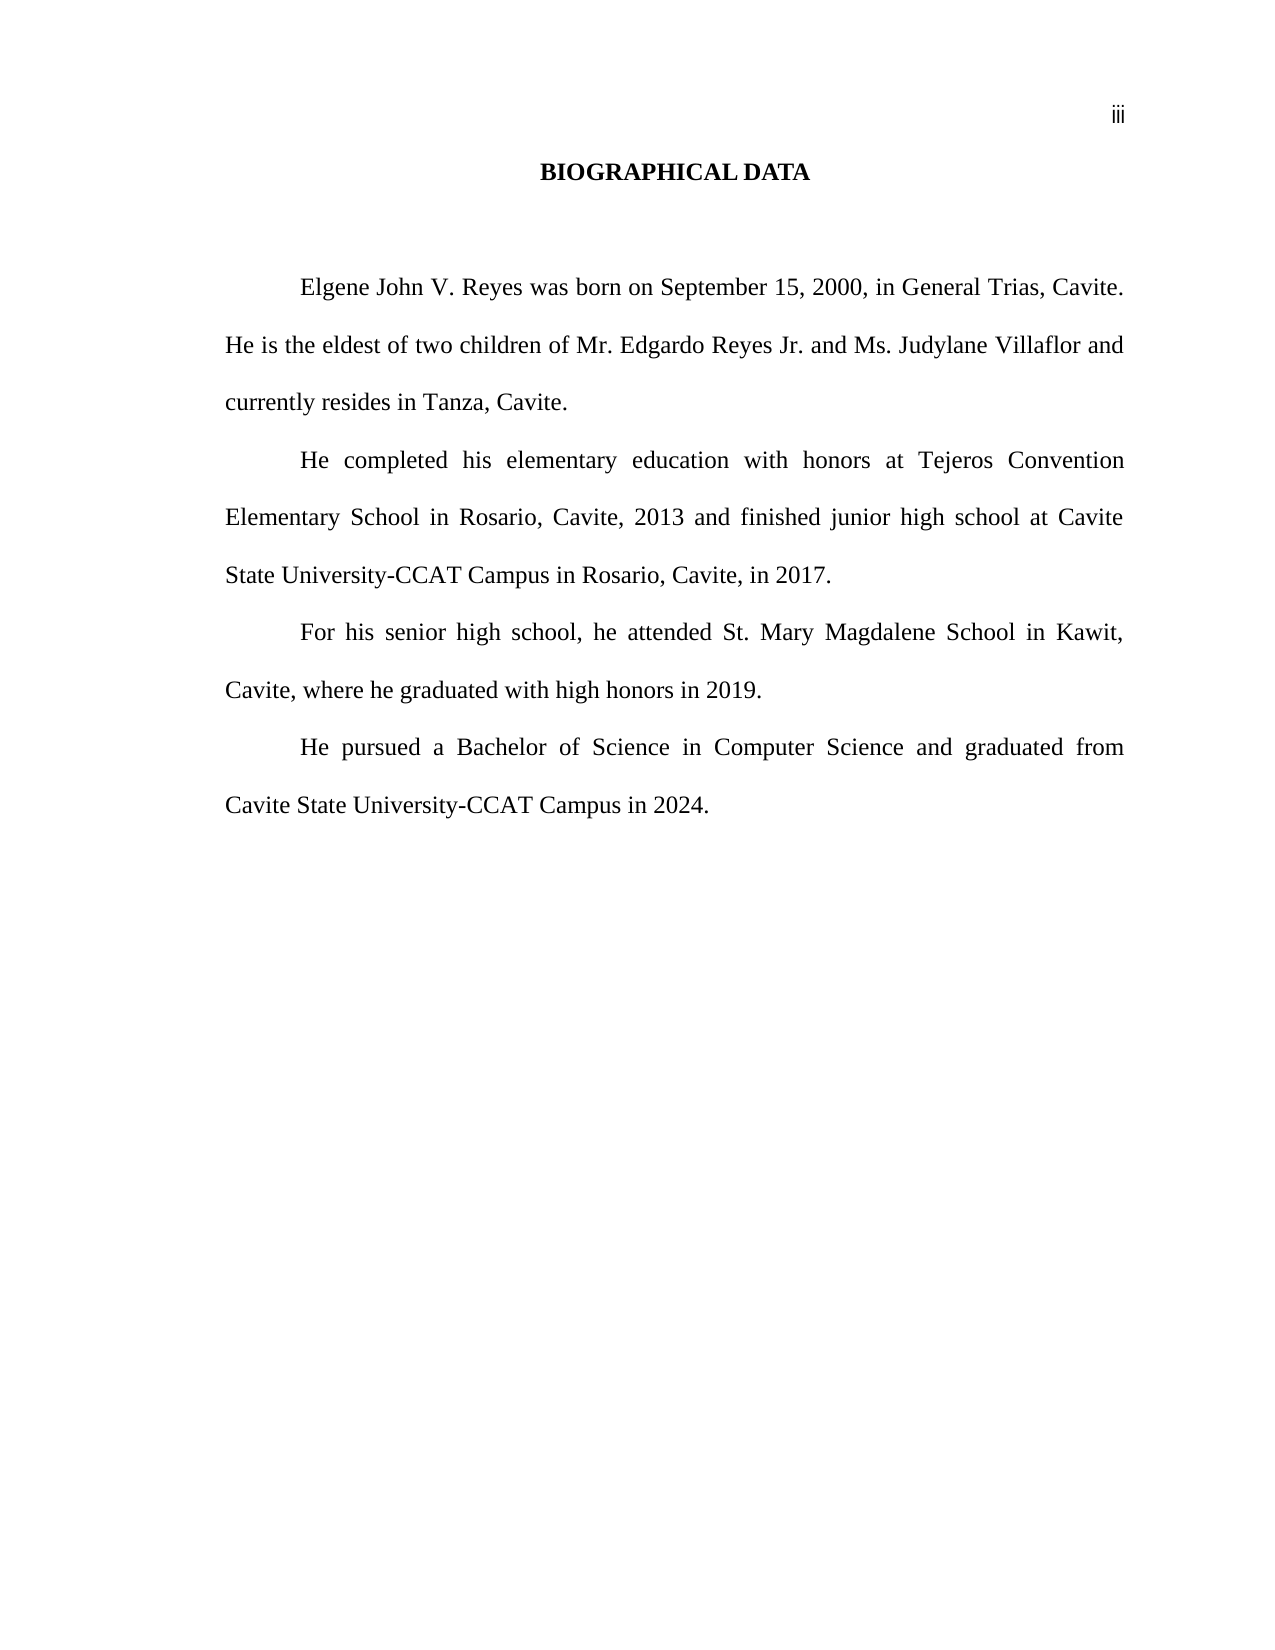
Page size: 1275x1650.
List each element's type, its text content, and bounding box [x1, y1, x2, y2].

text For his senior high school, he attended St. Mary Magdalene School in Kawit, Cavite, where he graduated with high honors in 2019. [225, 617, 1125, 703]
text He pursued a Bachelor of Science in Computer Science and graduated from Cavite State University-CCAT Campus in 2024. [225, 732, 1125, 818]
text BIOGRAPHICAL DATA [225, 157, 1125, 186]
text Elgene John V. Reyes was born on September 15, 2000, in General Trias, Cavite. He is the eldest of two children of Mr. Edgardo Reyes Jr. and Ms. Judylane Villaflor and currently resides in Tanza, Cavite. [225, 272, 1125, 416]
text He completed his elementary education with honors at Tejeros Convention Elementary School in Rosario, Cavite, 2013 and finished junior high school at Cavite State University-CCAT Campus in Rosario, Cavite, in 2017. [225, 445, 1125, 588]
